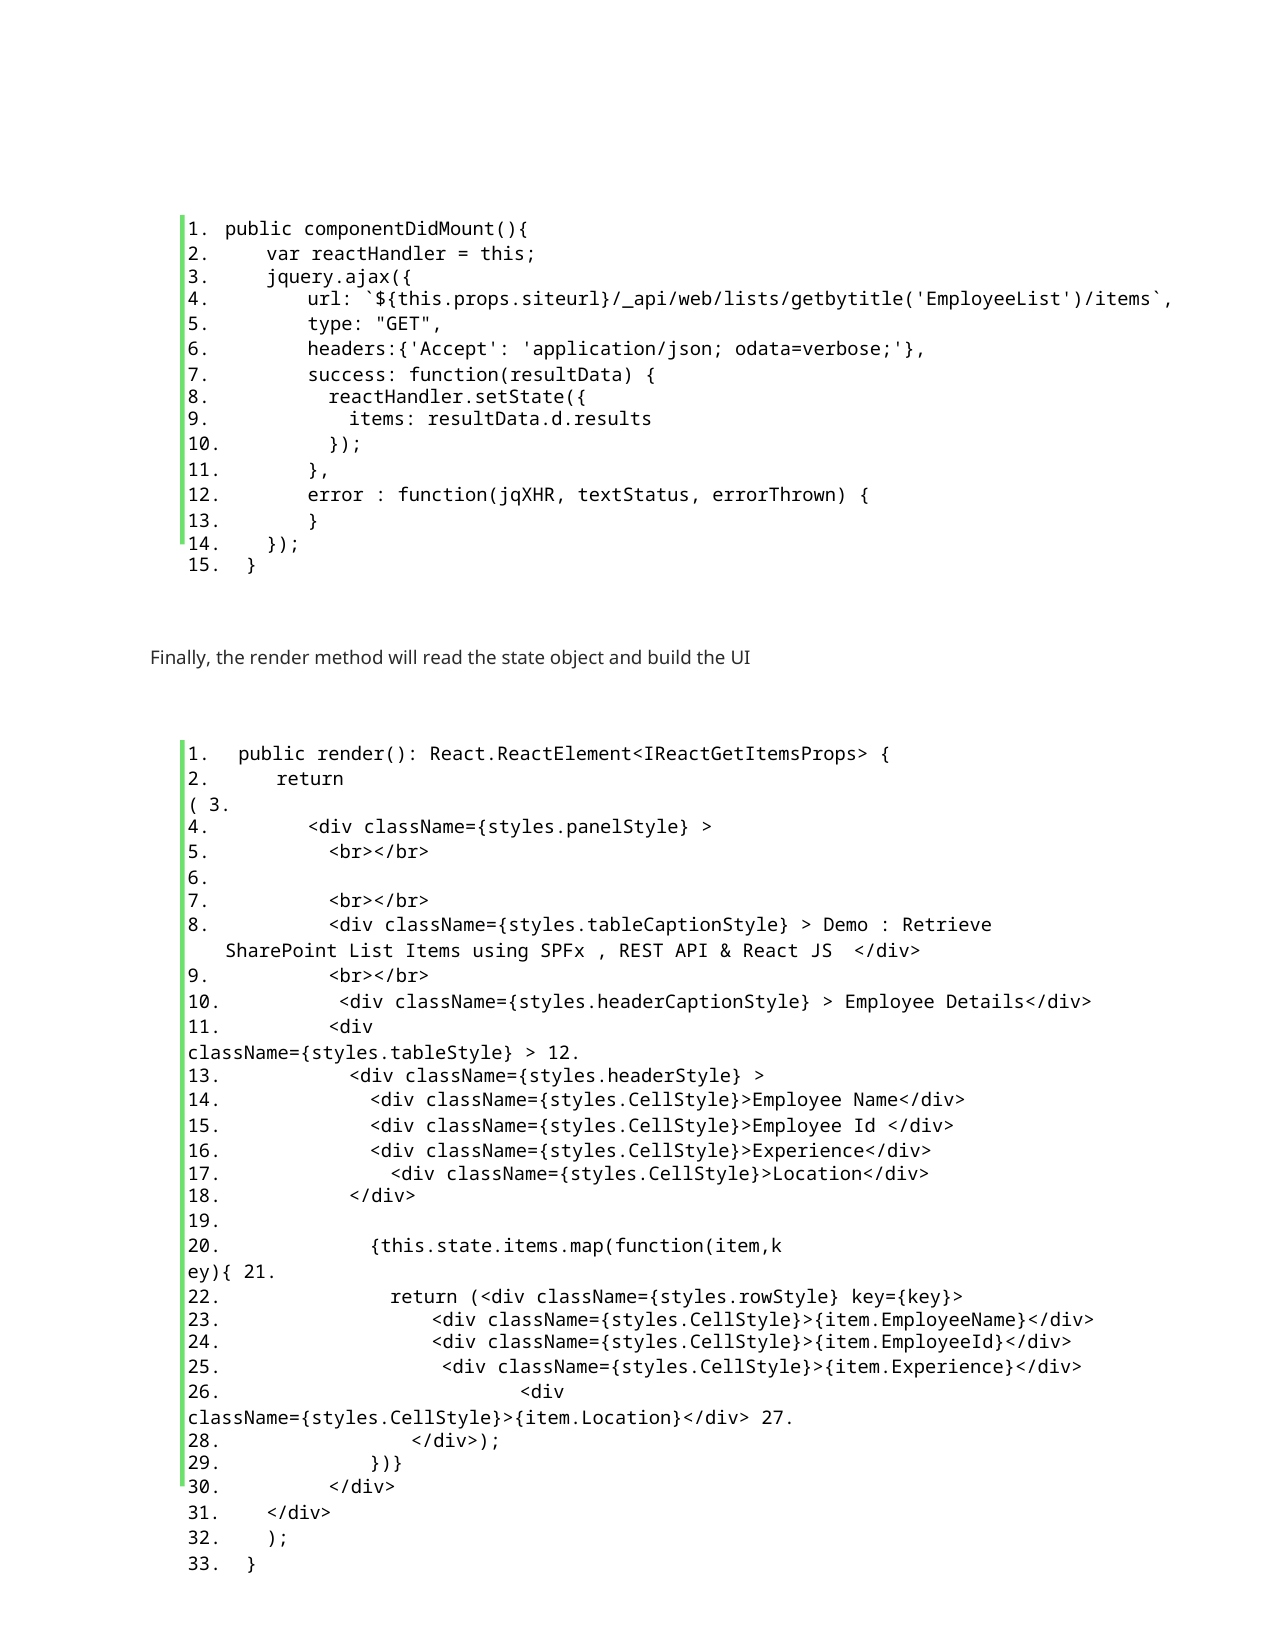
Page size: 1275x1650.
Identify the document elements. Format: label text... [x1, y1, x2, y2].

list var reactHandler = this; [187, 240, 1225, 266]
text 10. }); [187, 430, 1225, 456]
list <div className={styles.headerCaptionStyle} > Employee Details</div> [187, 988, 1225, 1013]
list </div> 32. ); [187, 1499, 369, 1550]
list <div className={styles.CellStyle}>Location</div> [187, 1163, 1225, 1185]
list <div className={styles.CellStyle}>Employee Name</div> [187, 1086, 1225, 1112]
list reactHandler.setState({ [187, 386, 1225, 408]
list </div> [187, 1473, 1225, 1499]
list success: function(resultData) { [187, 361, 1225, 386]
text 5. <br></br> [187, 838, 1225, 864]
list <div className={styles.CellStyle}>Employee Id </div> [187, 1112, 1225, 1137]
list <div className={styles.tableStyle} > 12. [187, 1013, 699, 1064]
list public componentDidMount(){ [187, 215, 1225, 240]
text 4. <div className={styles.panelStyle} > [187, 817, 1225, 838]
text 29. })} [187, 1452, 1225, 1473]
text 9. <br></br> [187, 962, 1225, 988]
list public render(): React.ReactElement<IReactGetItemsProps> { [187, 740, 1225, 765]
list url: `${this.props.siteurl}/_api/web/lists/getbytitle('EmployeeList')/items`, [187, 288, 1225, 310]
text 6. [187, 864, 1225, 889]
list return (<div className={styles.rowStyle} key={key}> [187, 1284, 1225, 1309]
list <div className={styles.CellStyle}>Experience</div> [187, 1138, 1225, 1163]
text 15. } [187, 554, 1225, 576]
text 14. }); [187, 532, 1225, 554]
text 8. <div className={styles.tableCaptionStyle} > Demo : Retrieve SharePoint List Items using SPFx , REST API & React JS </div> [187, 911, 1102, 962]
list <div className={styles.CellStyle}>{item.EmployeeId}</div> [187, 1331, 1225, 1353]
list return ( 3. [187, 766, 359, 817]
text 12. error : function(jqXHR, textStatus, errorThrown) { [187, 481, 1225, 507]
list <div className={styles.CellStyle}>{item.Experience}</div> [187, 1353, 1225, 1378]
list items: resultData.d.results [187, 408, 1225, 430]
text 11. }, [187, 456, 1225, 481]
text 7. <br></br> [187, 889, 1225, 911]
text 33. } [187, 1550, 1225, 1576]
list headers:{'Accept': 'application/json; odata=verbose;'}, [187, 335, 1225, 361]
text Finally, the render method will read the state object and build the UI [150, 644, 1225, 669]
list <div className={styles.CellStyle}>{item.EmployeeName}</div> [187, 1309, 1225, 1331]
list <div className={styles.CellStyle}>{item.Location}</div> 27. [187, 1378, 1087, 1429]
list </div> [187, 1185, 1225, 1207]
text 28. </div>); [187, 1430, 1225, 1452]
list {this.state.items.map(function(item,key){ 21. [187, 1232, 792, 1283]
list <div className={styles.headerStyle} > [187, 1064, 1225, 1086]
list jquery.ajax({ [187, 266, 1225, 288]
list type: "GET", [187, 310, 1225, 335]
text 13. } [187, 507, 1225, 532]
